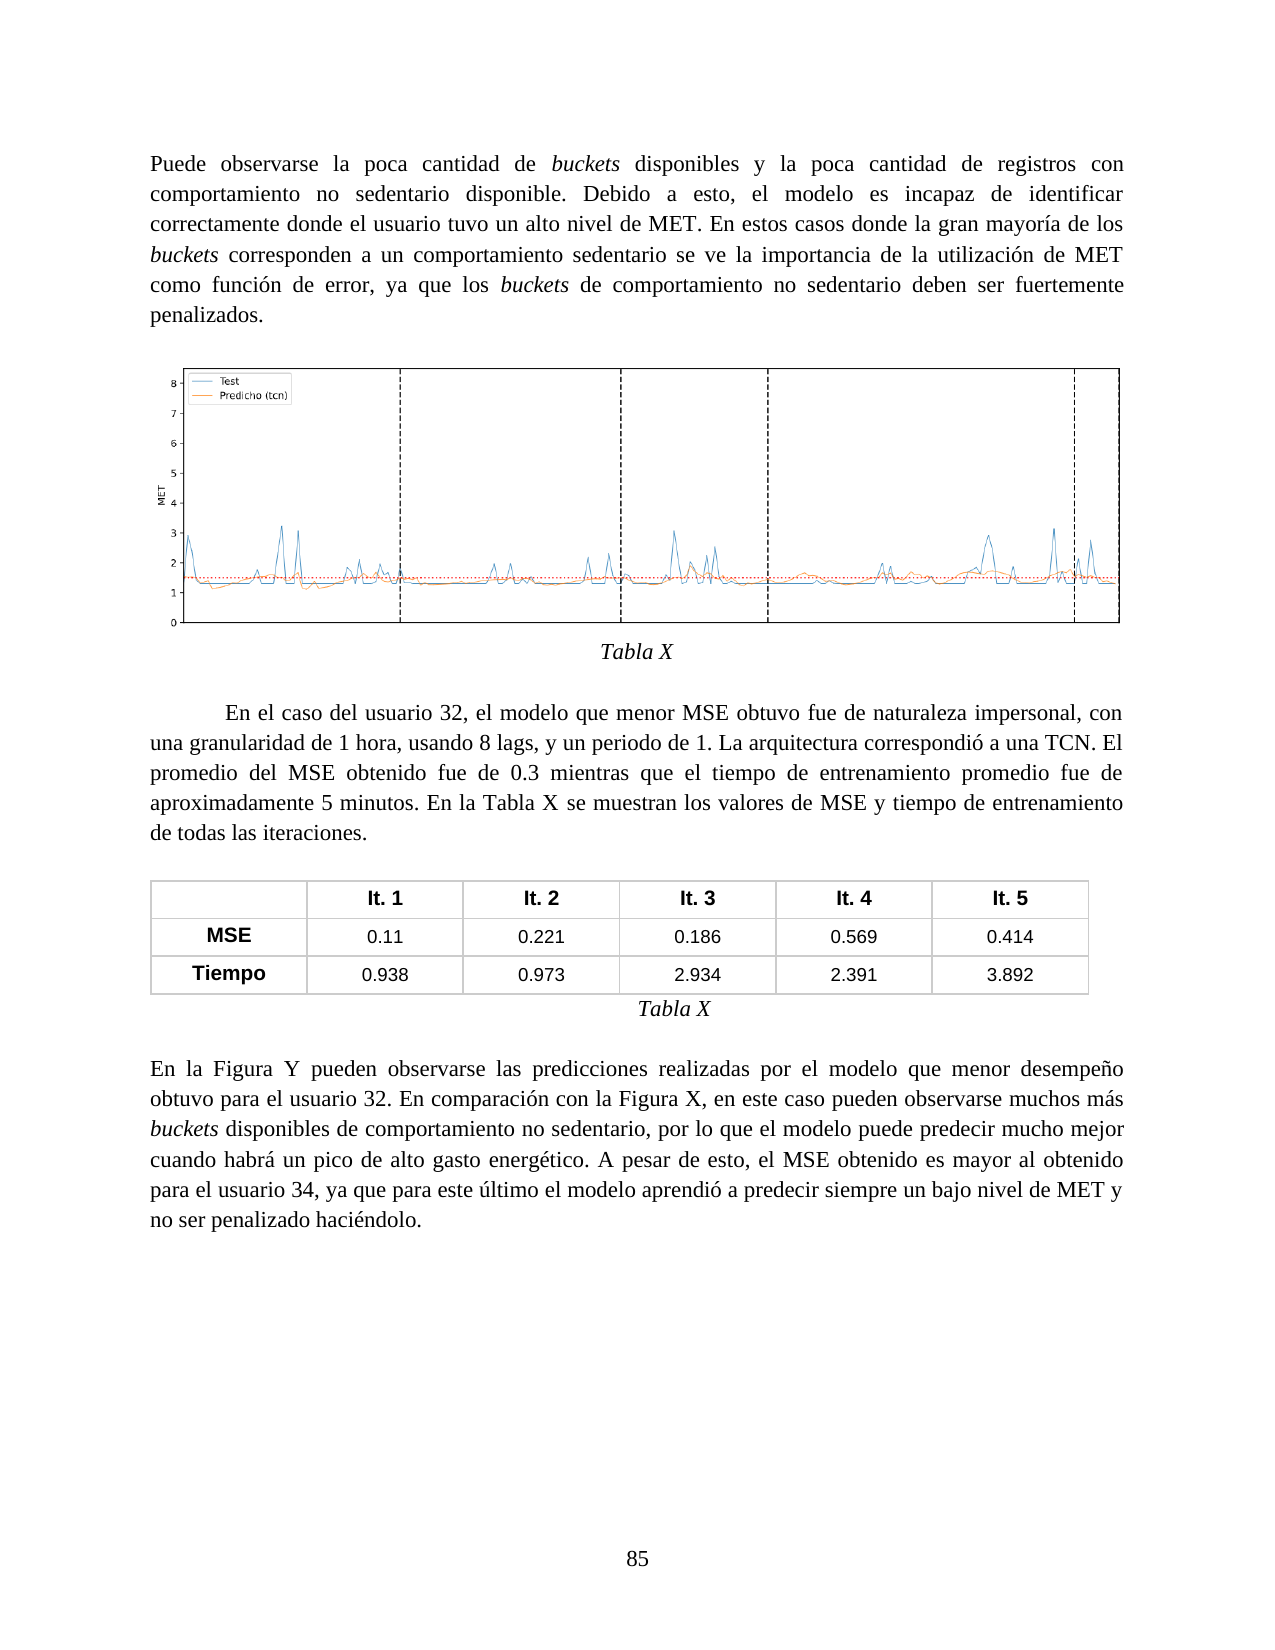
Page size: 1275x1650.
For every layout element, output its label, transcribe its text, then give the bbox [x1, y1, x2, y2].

picture [150, 361, 1125, 635]
text Tabla X [150, 638, 1125, 664]
table_header It. 1 [308, 882, 462, 918]
table_header It. 2 [464, 882, 619, 918]
table_cell Tiempo [152, 957, 306, 993]
table_cell 0.221 [464, 919, 619, 955]
table_cell 0.11 [308, 919, 462, 955]
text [150, 150, 1125, 327]
table_cell 3.892 [933, 957, 1088, 993]
table_cell 2.934 [620, 957, 775, 993]
table_header [152, 882, 306, 918]
table_header It. 5 [933, 882, 1088, 918]
table_cell MSE [152, 919, 306, 955]
table_cell 0.569 [777, 919, 931, 955]
text En el caso del usuario 32, el modelo que menor MSE obtuvo fue de naturaleza impersonal, con una granularidad de 1 hora, usando 8 lags, y un periodo de 1. La arquitectura correspondió a una TCN. El promedio del MSE obtenido fue de 0.3 mientras que el tiempo de entrenamiento promedio fue de aproximadamente 5 minutos. En la Tabla X se muestran los valores de MSE y tiempo de entrenamiento de todas las iteraciones. [150, 699, 1125, 846]
table_cell 0.414 [933, 919, 1088, 955]
table_header It. 3 [620, 882, 775, 918]
text Tabla X [150, 994, 1125, 1021]
table_cell 0.186 [620, 919, 775, 955]
text En la Figura Y pueden observarse las predicciones realizadas por el modelo que menor desempeño obtuvo para el usuario 32. En comparación con la Figura X, en este caso pueden observarse muchos más buckets disponibles de comportamiento no sedentario, por lo que el modelo puede predecir mucho mejor cuando habrá un pico de alto gasto energético. A pesar de esto, el MSE obtenido es mayor al obtenido para el usuario 34, ya que para este último el modelo aprendió a predecir siempre un bajo nivel de MET y no ser penalizado haciéndolo. [150, 1055, 1125, 1232]
table_header It. 4 [777, 882, 931, 918]
table_cell 2.391 [777, 957, 931, 993]
table_cell 0.973 [464, 957, 619, 993]
table_cell 0.938 [308, 957, 462, 993]
